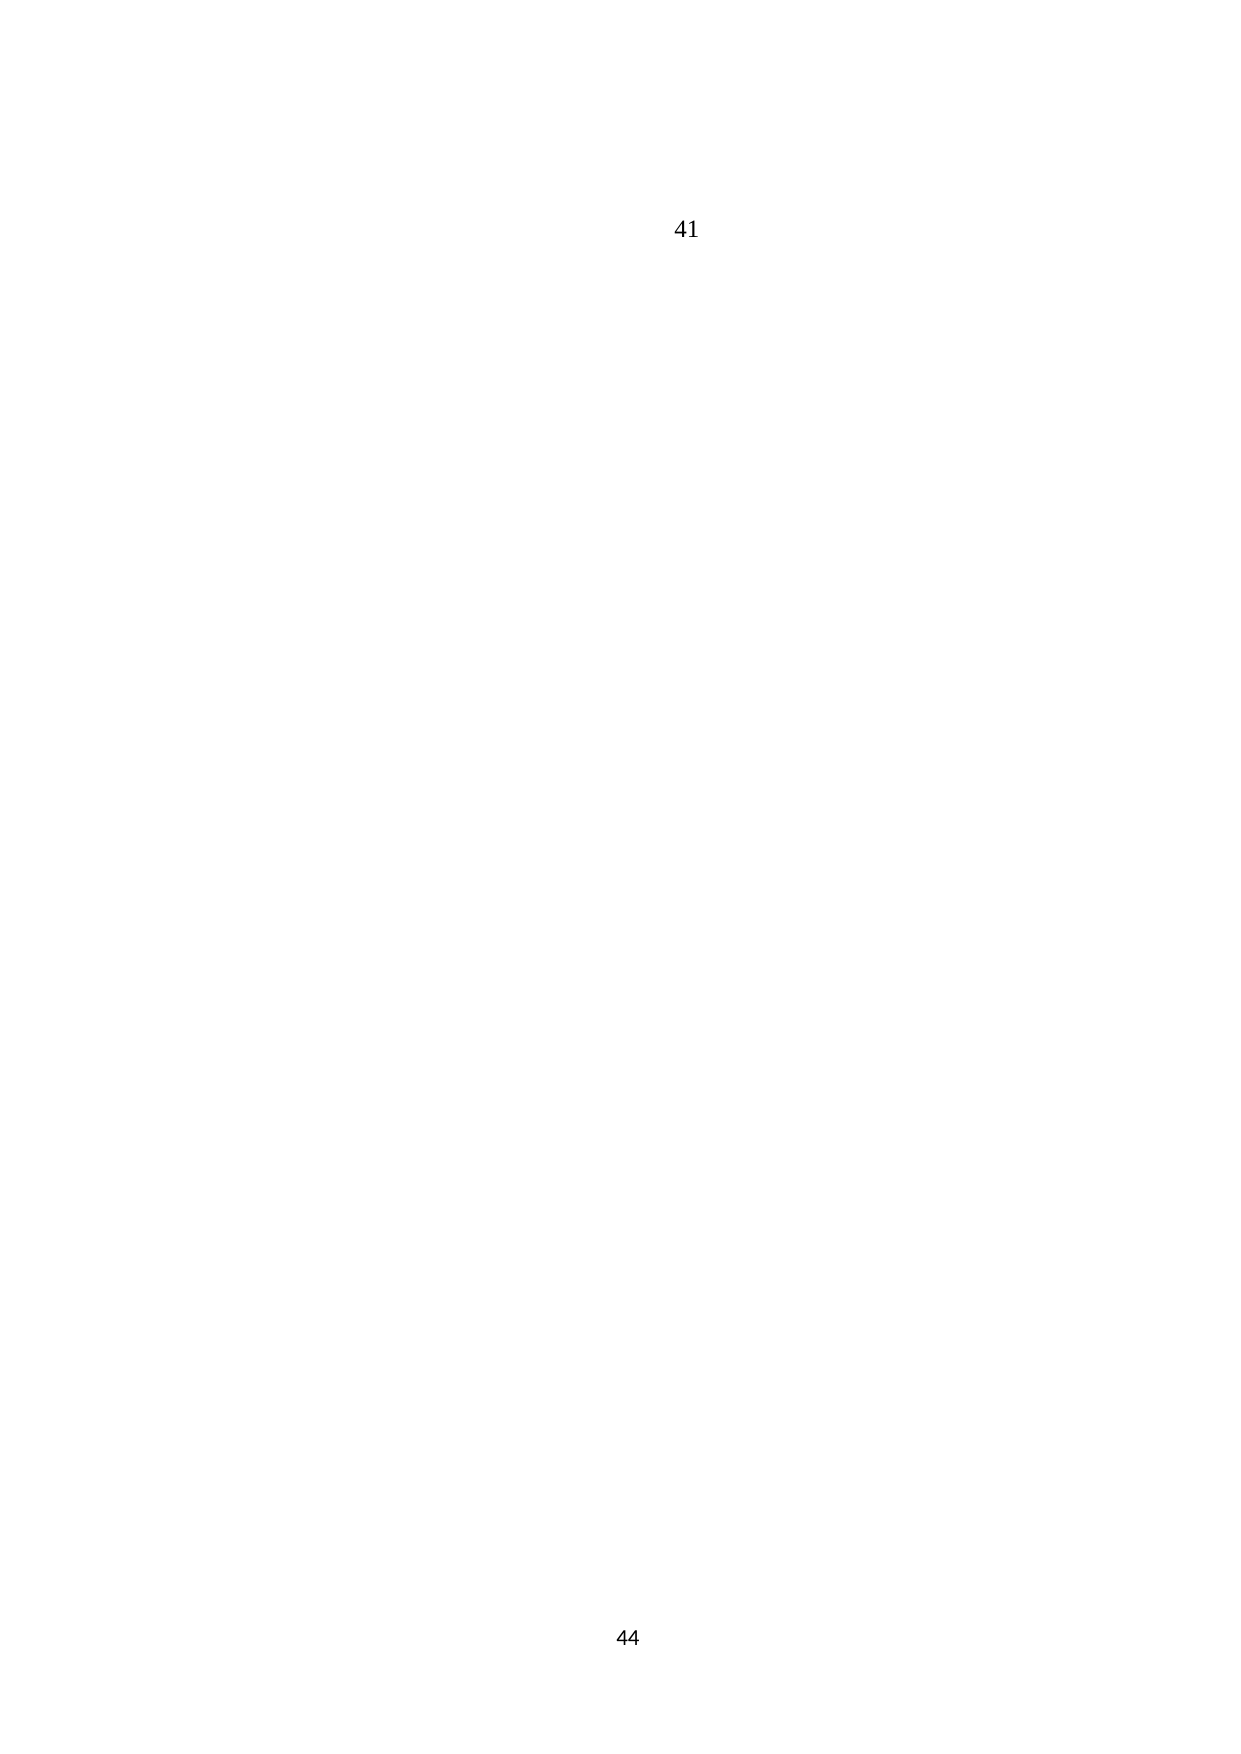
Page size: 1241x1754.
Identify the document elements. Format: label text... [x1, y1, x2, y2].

text 41 [600, 214, 1154, 242]
